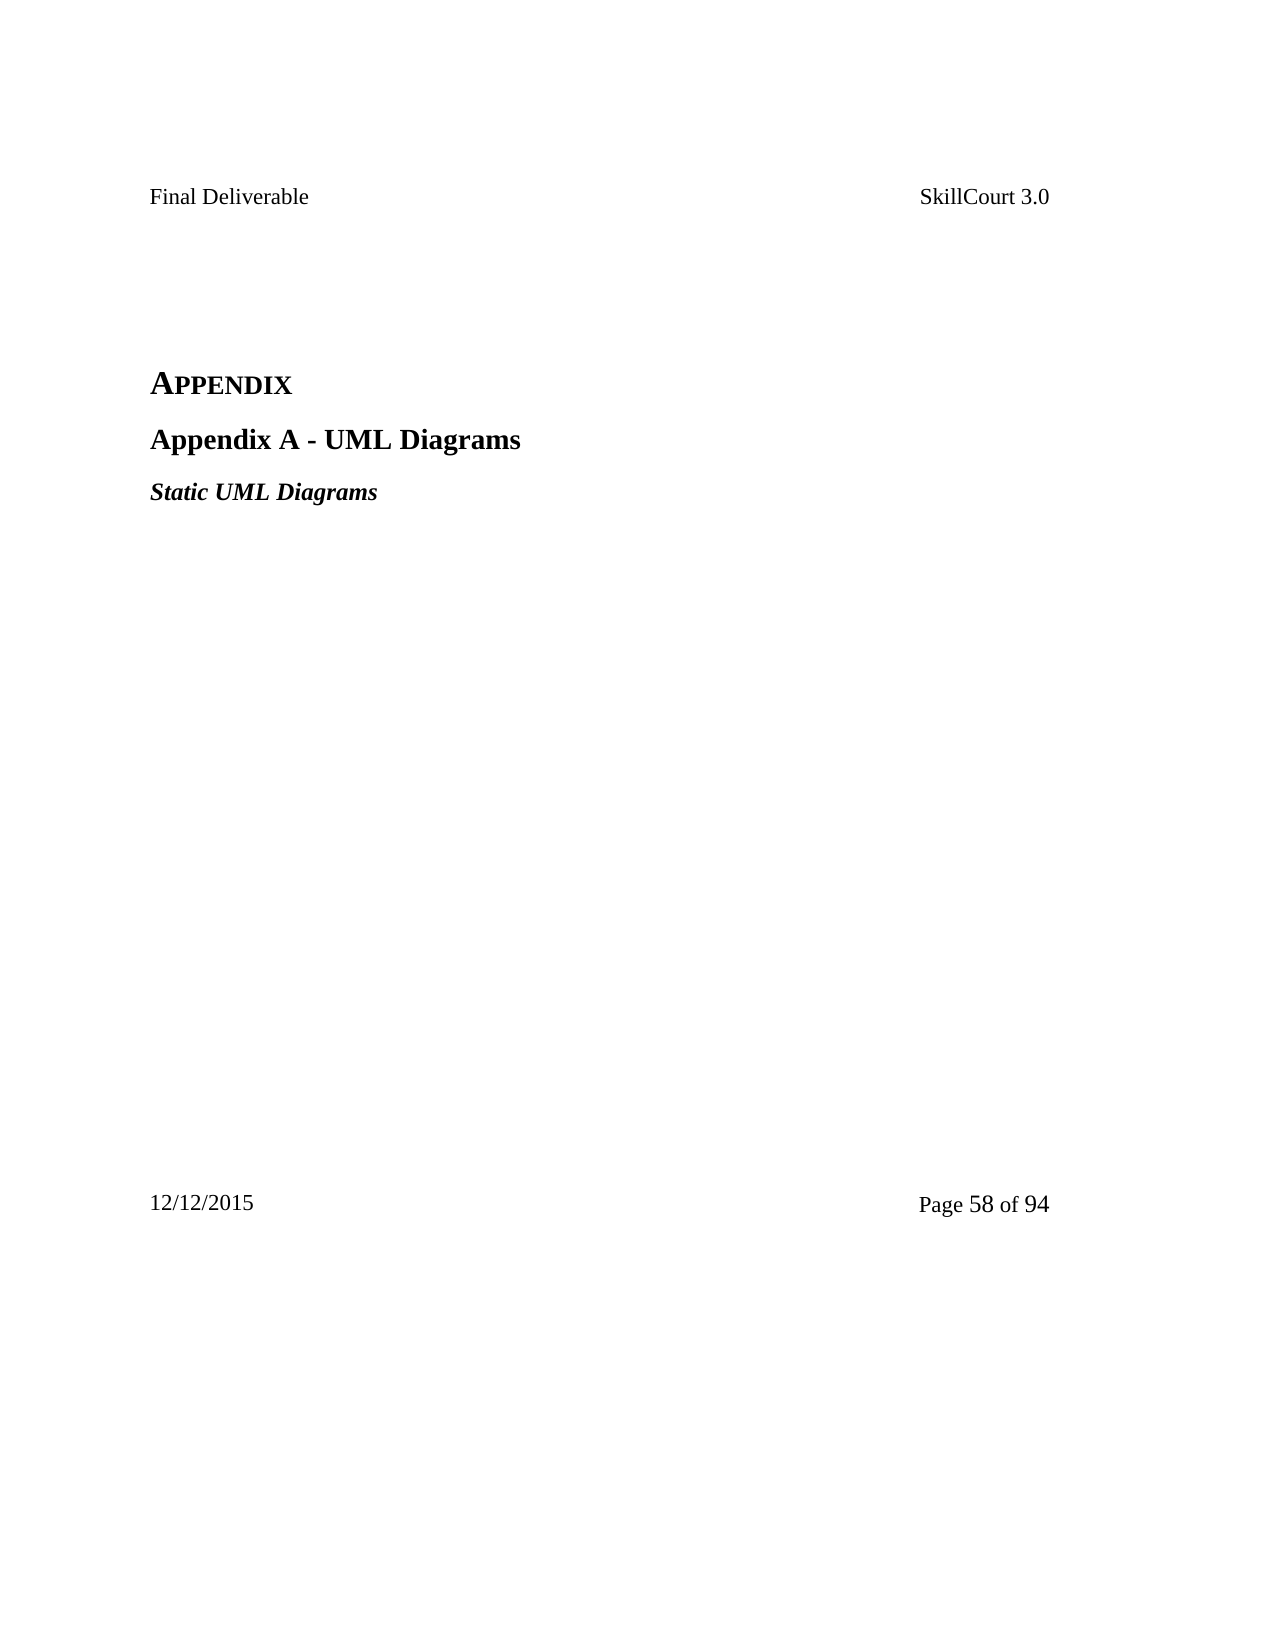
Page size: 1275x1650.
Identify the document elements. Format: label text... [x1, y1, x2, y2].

subtitle Appendix A - UML Diagrams [150, 422, 1125, 456]
subtitle Appendix [150, 363, 1125, 401]
subtitle Static UML Diagrams [150, 477, 1125, 505]
